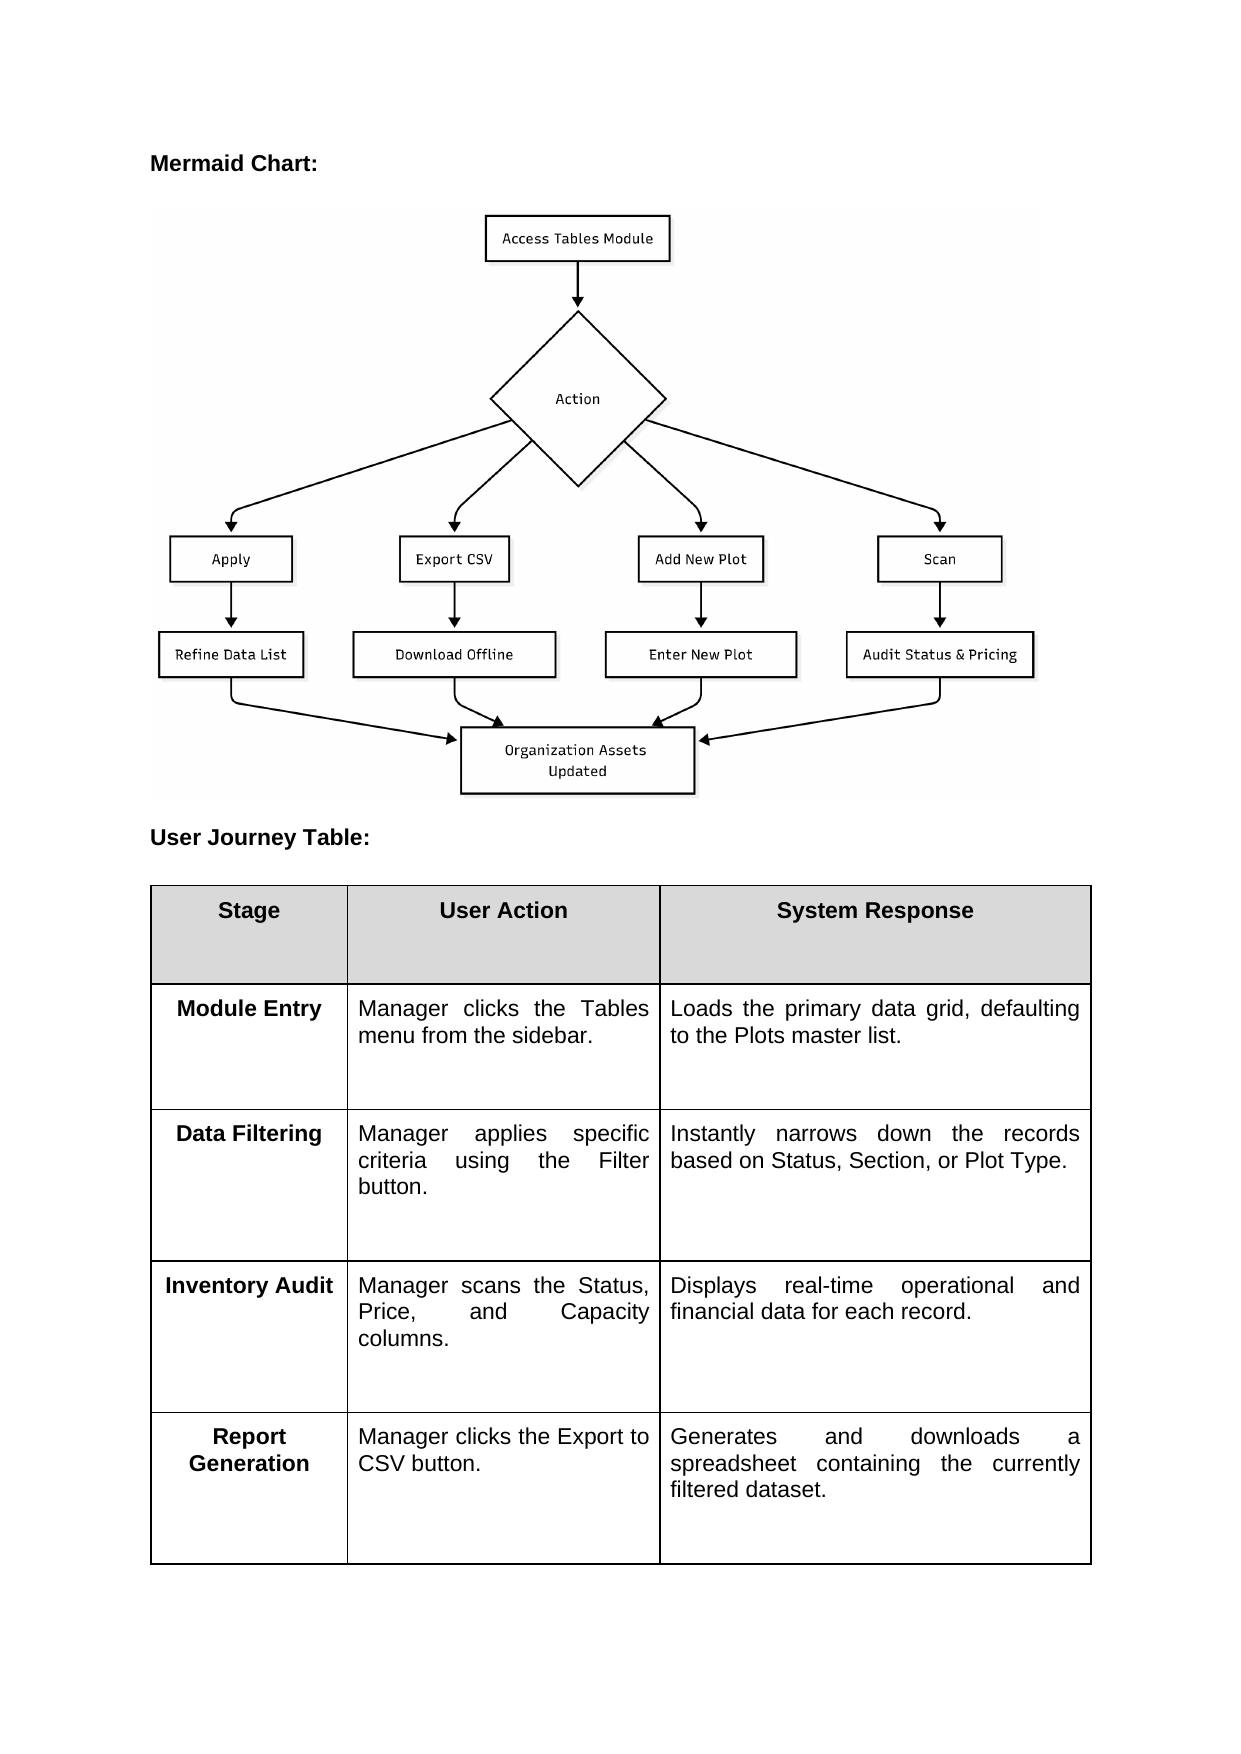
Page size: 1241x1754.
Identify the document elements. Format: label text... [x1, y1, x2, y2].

table_header Stage [152, 886, 347, 983]
table_cell Data Filtering [152, 1110, 347, 1260]
table_cell Manager clicks the Export to CSV button. [348, 1413, 659, 1563]
table_cell Inventory Audit [152, 1262, 347, 1411]
table_header User Action [348, 886, 659, 983]
table_cell Manager clicks the Tables menu from the sidebar. [348, 985, 659, 1108]
table_cell Displays real-time operational and financial data for each record. [661, 1262, 1090, 1411]
picture [150, 207, 1042, 802]
table_header System Response [661, 886, 1090, 983]
table_cell Module Entry [152, 985, 347, 1108]
table_cell Manager scans the Status, Price, and Capacity columns. [348, 1262, 659, 1411]
table_cell Loads the primary data grid, defaulting to the Plots master list. [661, 985, 1090, 1108]
table_cell Report Generation [152, 1413, 347, 1563]
table_cell Manager applies specific criteria using the Filter button. [348, 1110, 659, 1260]
table_cell Instantly narrows down the records based on Status, Section, or Plot Type. [661, 1110, 1090, 1260]
text Mermaid Chart: [150, 150, 1090, 176]
table_cell Generates and downloads a spreadsheet containing the currently filtered dataset. [661, 1413, 1090, 1563]
